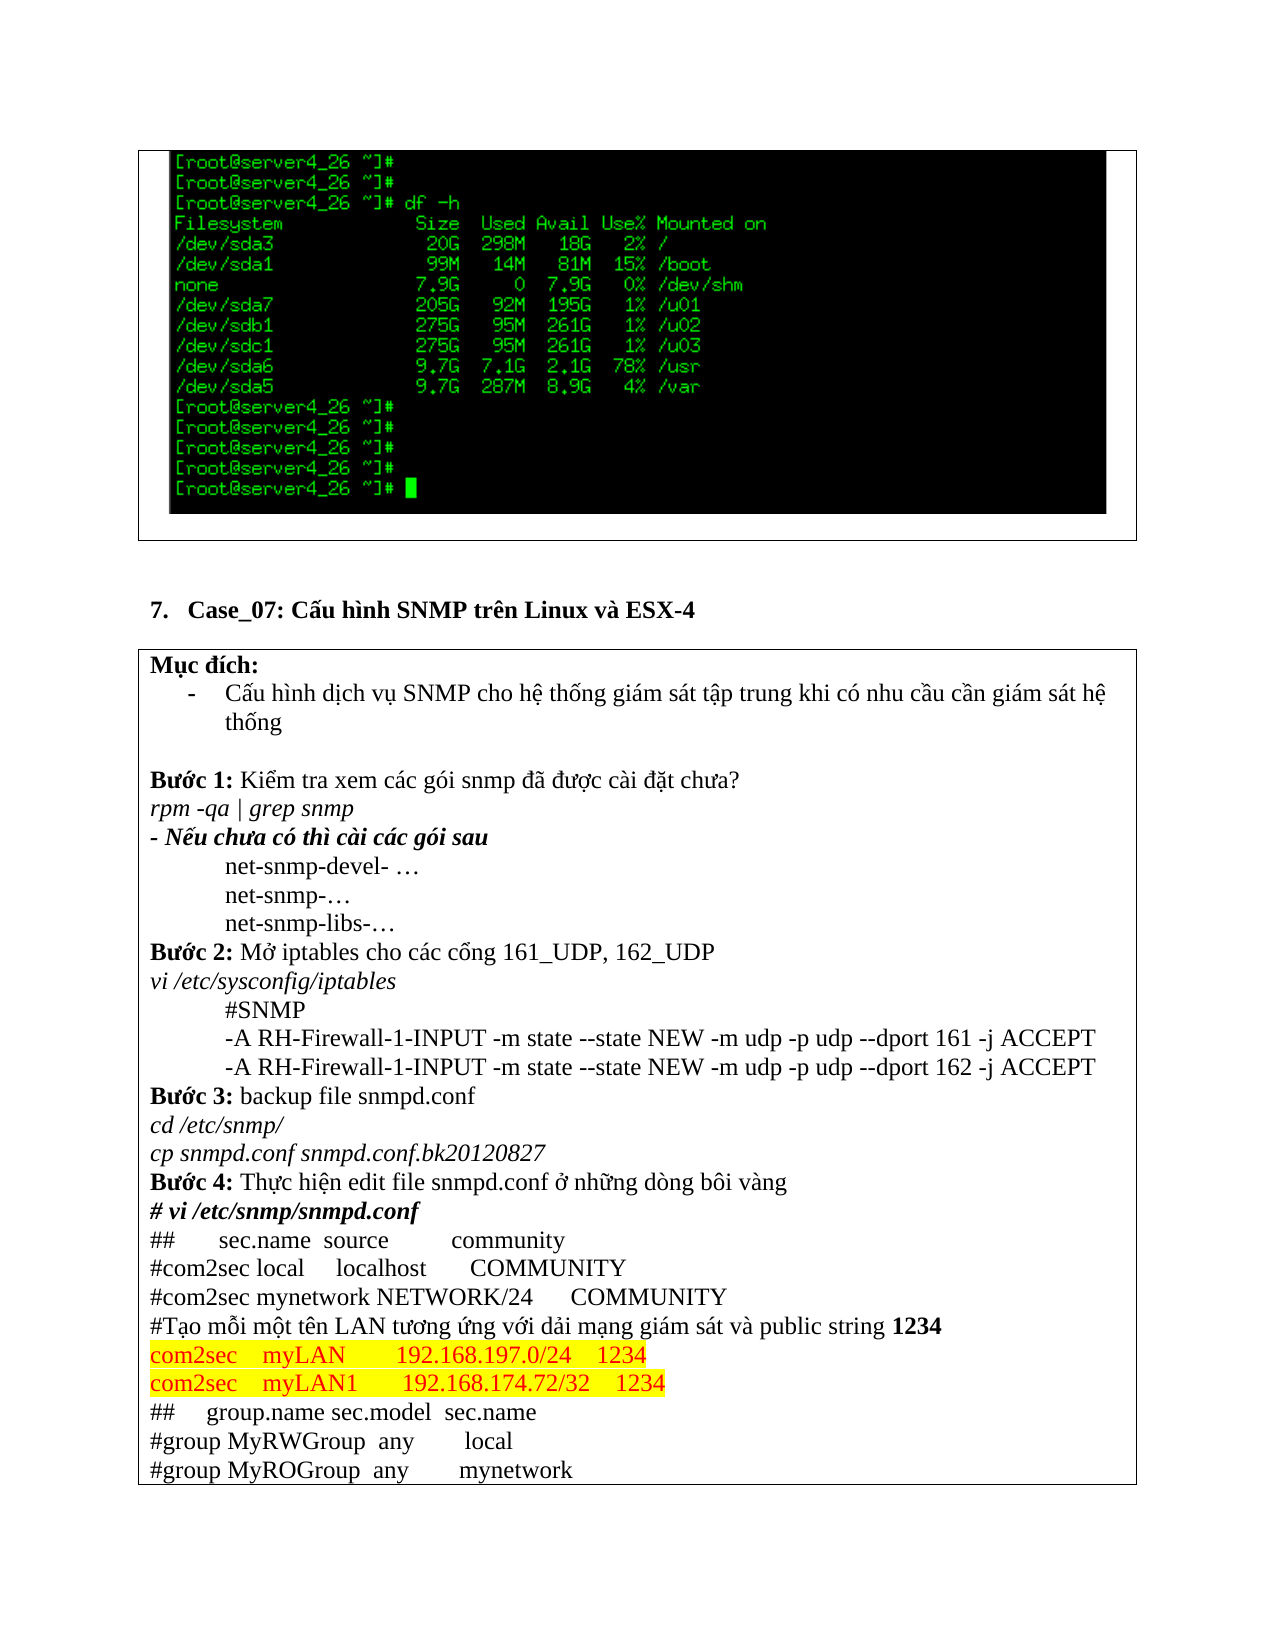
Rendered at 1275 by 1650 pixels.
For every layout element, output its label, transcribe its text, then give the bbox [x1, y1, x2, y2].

list Case_07: Cấu hình SNMP trên Linux và ESX-4 [150, 595, 1125, 623]
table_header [139, 650, 1136, 1483]
picture [168, 151, 1107, 514]
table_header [139, 151, 1136, 540]
